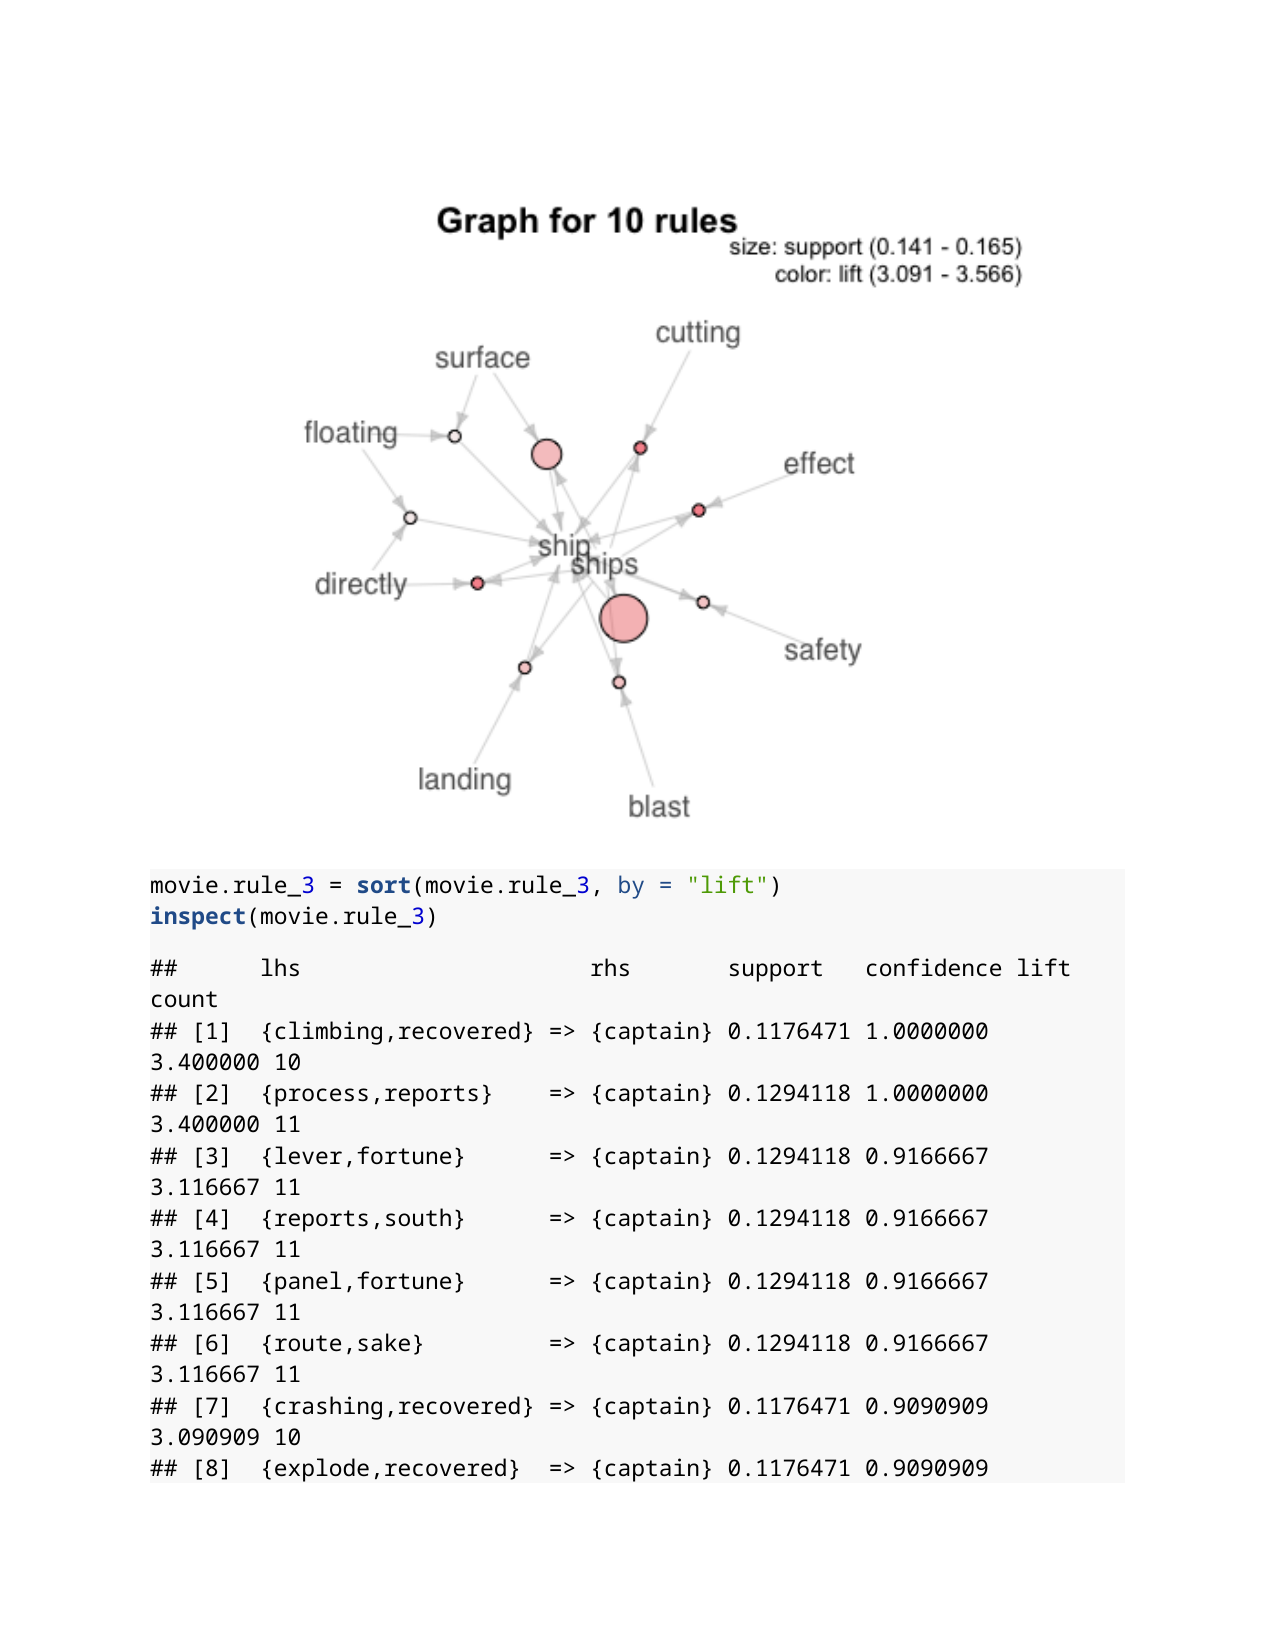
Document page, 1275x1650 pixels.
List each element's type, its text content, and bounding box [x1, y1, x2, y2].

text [150, 952, 1125, 1483]
text movie.rule_3 = sort(movie.rule_3, by = "lift") inspect(movie.rule_3) [439, 869, 1125, 931]
picture [150, 150, 1025, 850]
